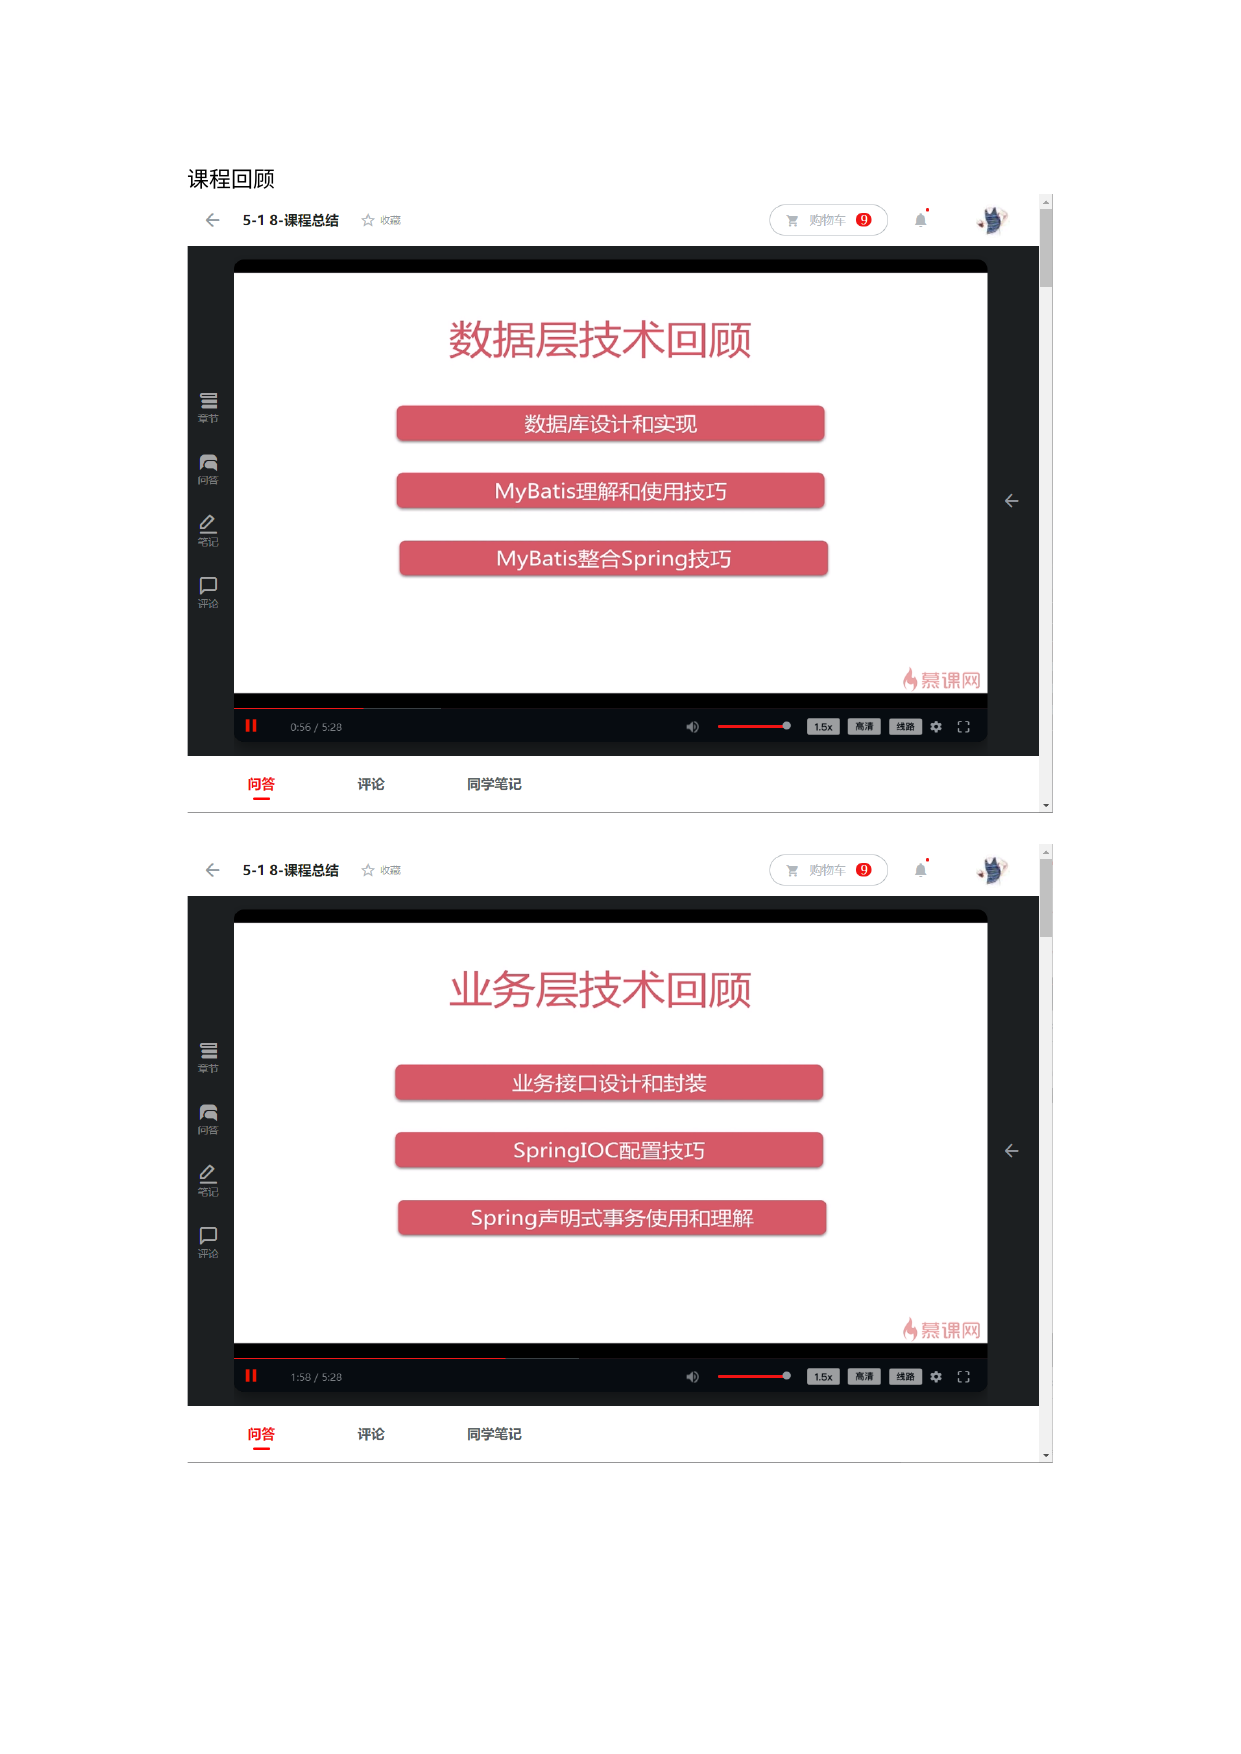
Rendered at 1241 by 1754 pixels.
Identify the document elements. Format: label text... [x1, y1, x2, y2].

text 课程回顾 [187, 162, 1053, 194]
picture [187, 194, 1053, 813]
picture [187, 844, 1053, 1463]
